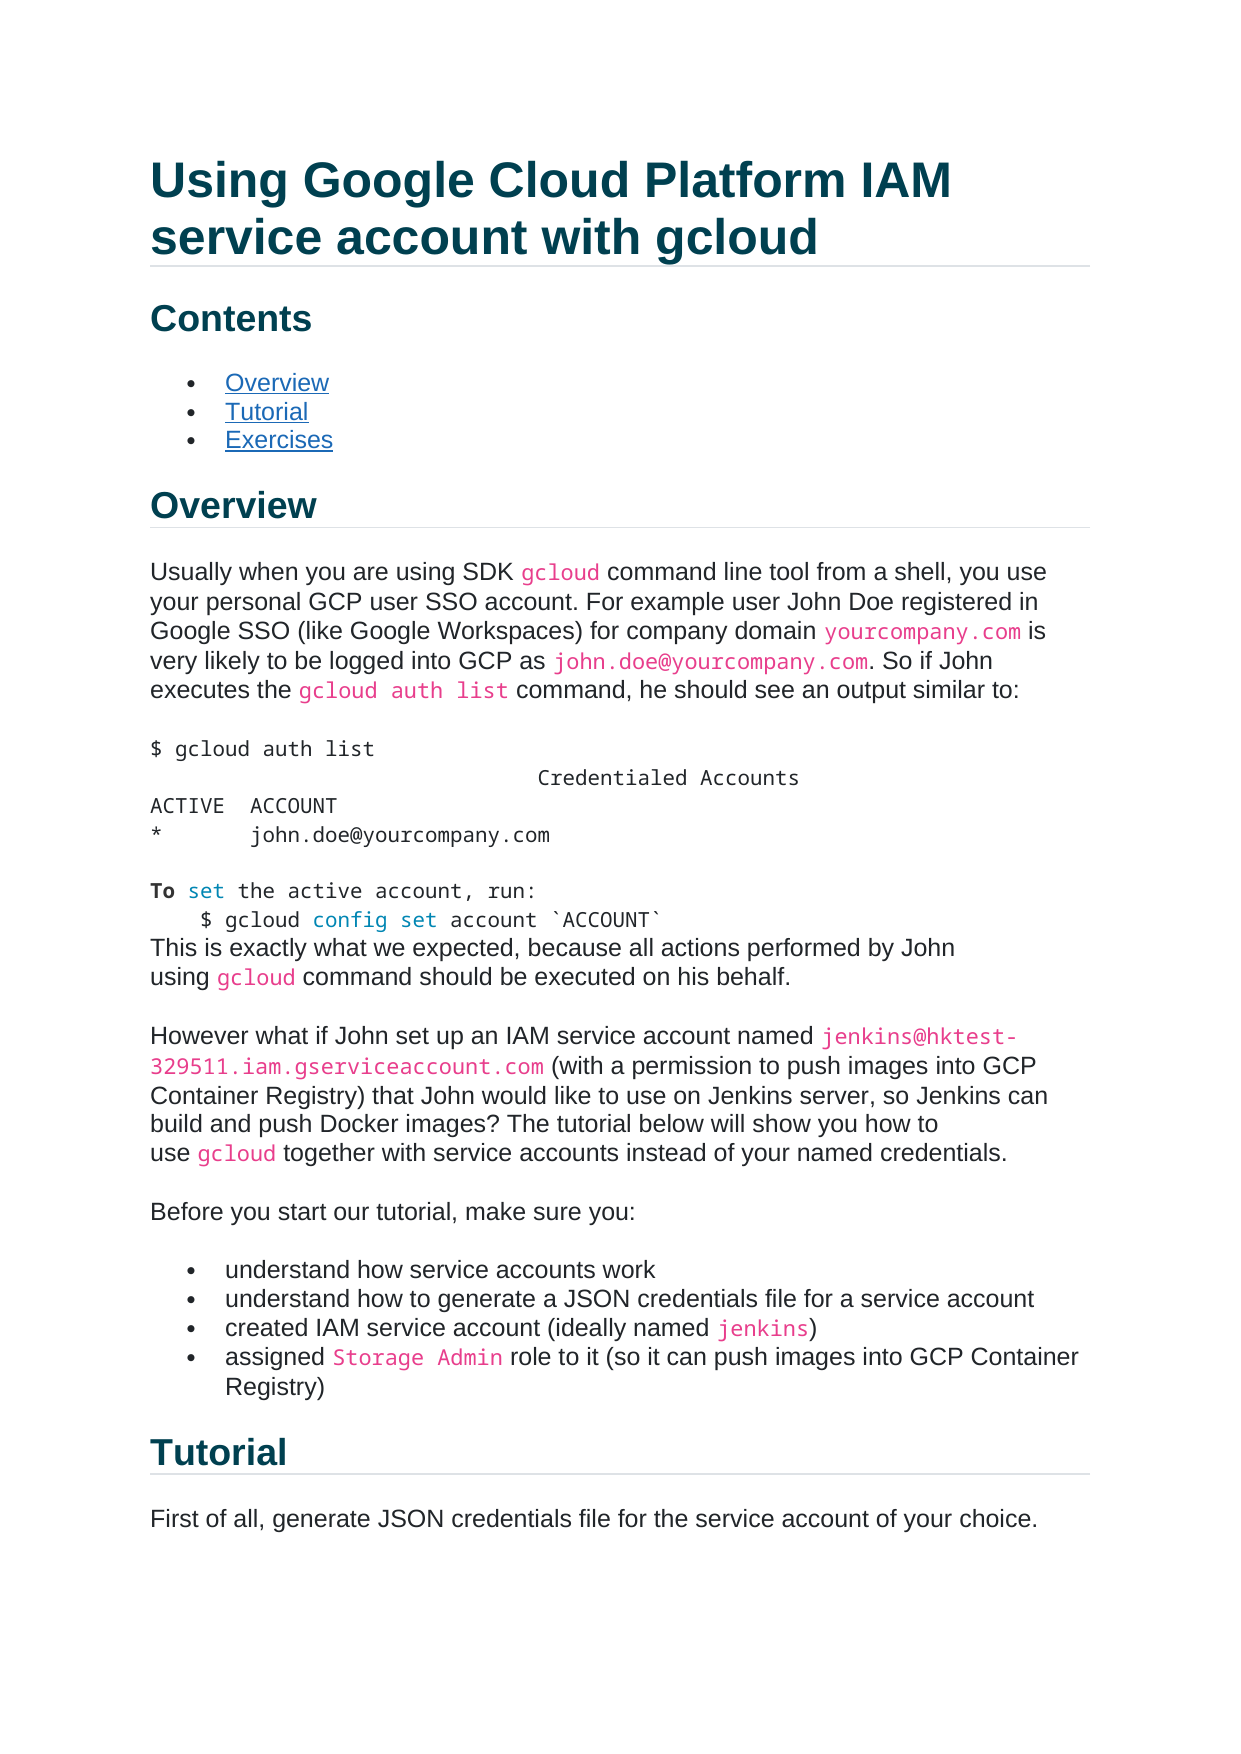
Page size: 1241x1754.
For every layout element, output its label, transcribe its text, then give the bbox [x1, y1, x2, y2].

list created IAM service account (ideally named jenkins) [187, 1313, 1090, 1342]
text First of all, generate JSON credentials file for the service account of your choice. [150, 1504, 1090, 1533]
list Overview [187, 368, 1090, 397]
text However what if John set up an IAM service account named jenkins@hktest-329511.iam.gserviceaccount.com (with a permission to push images into GCP Container Registry) that John would like to use on Jenkins server, so Jenkins can build and push Docker images? The tutorial below will show you how to use gcloud together with service accounts instead of your named credentials. [150, 1021, 1090, 1168]
text ACTIVE ACCOUNT [150, 791, 1090, 820]
text $ gcloud auth list [150, 734, 1090, 763]
list Exercises [187, 426, 1090, 454]
text $ gcloud config set account `ACCOUNT` [150, 905, 1090, 933]
list assigned Storage Admin role to it (so it can push images into GCP Container Registry) [187, 1342, 1090, 1401]
text Tutorial [150, 1430, 1090, 1473]
list understand how service accounts work [187, 1255, 1090, 1284]
text Usually when you are using SDK gcloud command line tool from a shell, you use your personal GCP user SSO account. For example user John Doe registered in Google SSO (like Google Workspaces) for company domain yourcompany.com is very likely to be logged into GCP as john.doe@yourcompany.com. So if John executes the gcloud auth list command, he should see an output similar to: [150, 557, 1090, 705]
text To set the active account, run: [150, 877, 1090, 905]
list understand how to generate a JSON credentials file for a service account [187, 1284, 1090, 1313]
text Credentialed Accounts [150, 763, 1090, 791]
text Before you start our tutorial, make sure you: [150, 1197, 1090, 1226]
text * john.doe@yourcompany.com [150, 820, 1090, 848]
text This is exactly what we expected, because all actions performed by John using gcloud command should be executed on his behalf. [150, 933, 1090, 992]
text Contents [150, 296, 1090, 339]
list Tutorial [187, 397, 1090, 426]
text Using Google Cloud Platform IAM service account with gcloud [150, 150, 1090, 265]
text Overview [150, 483, 1090, 527]
